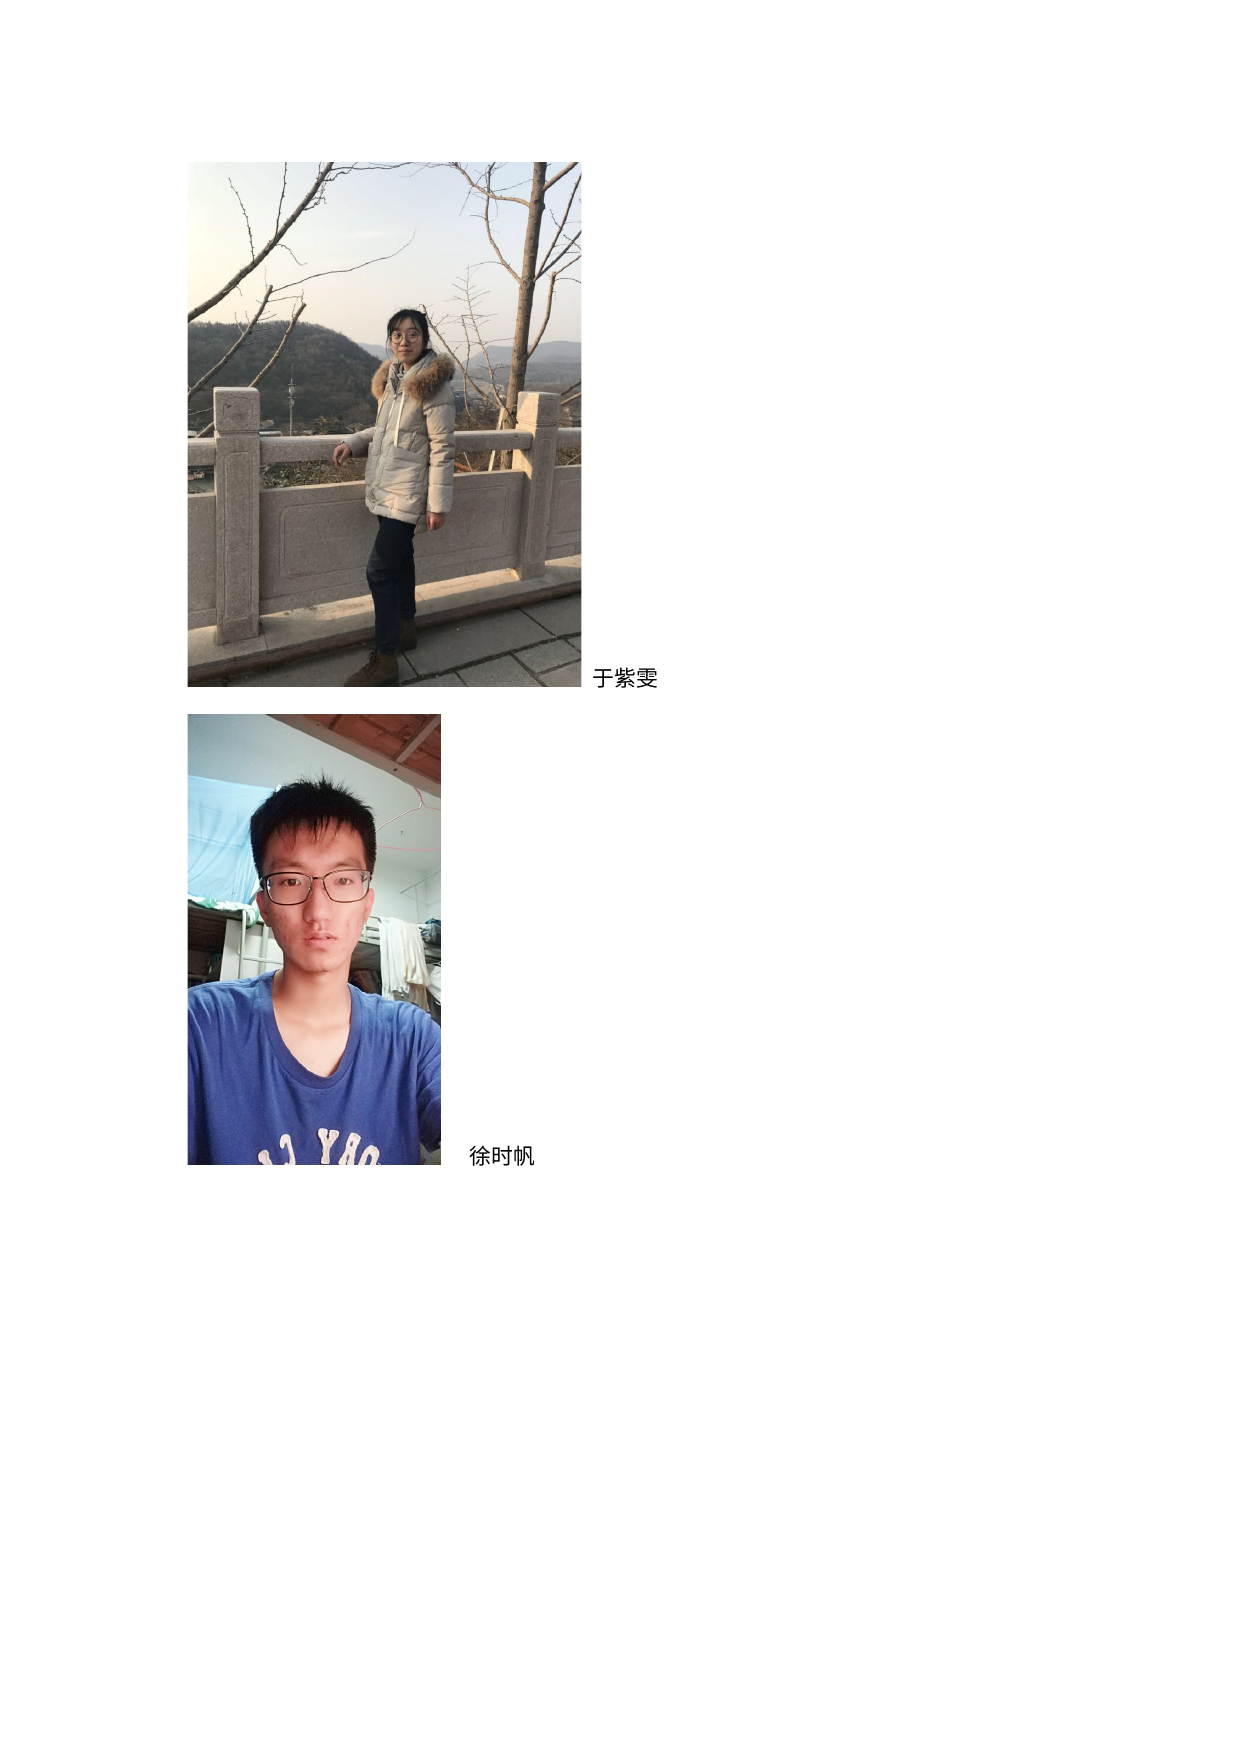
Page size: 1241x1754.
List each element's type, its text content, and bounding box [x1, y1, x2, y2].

picture [187, 714, 441, 1165]
picture [187, 162, 582, 687]
